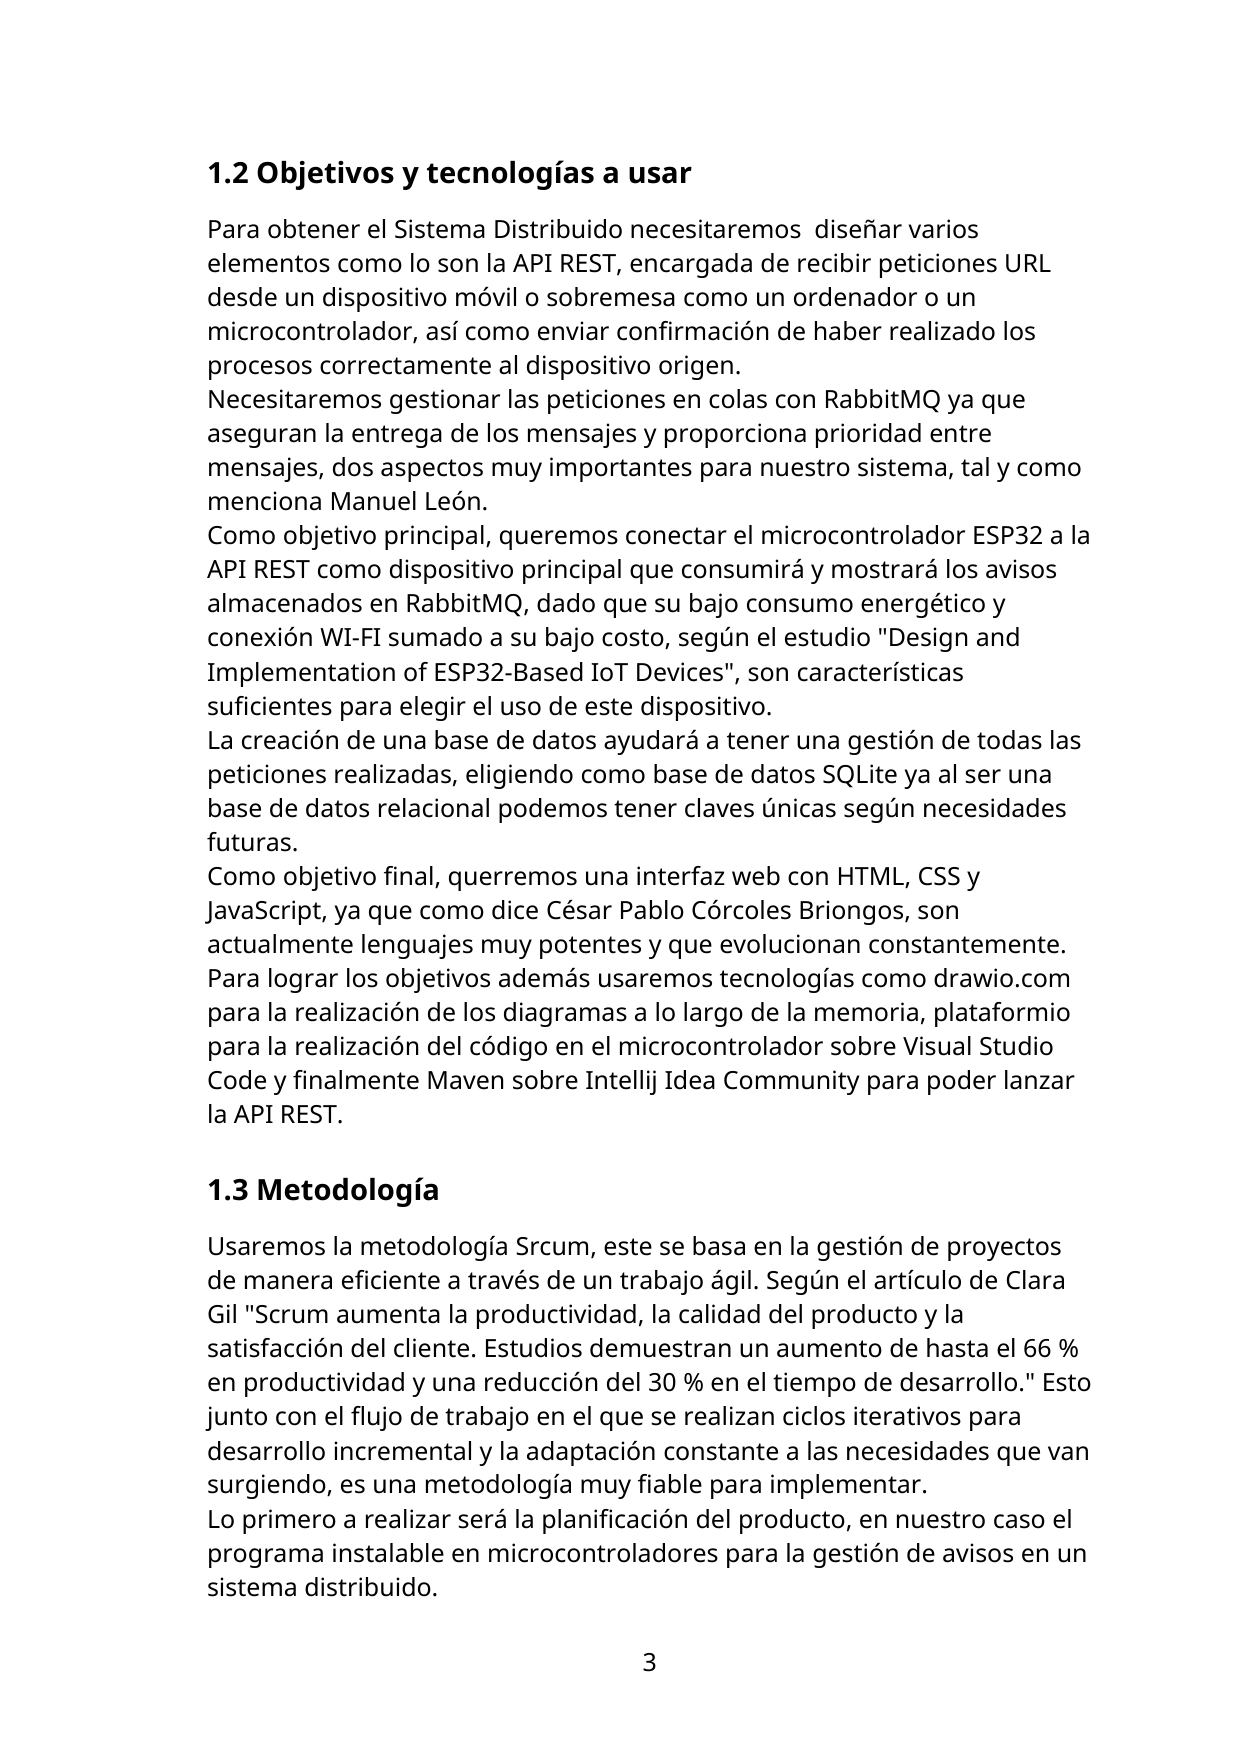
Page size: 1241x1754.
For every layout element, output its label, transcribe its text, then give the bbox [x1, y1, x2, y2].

text Usaremos la metodología Srcum, este se basa en la gestión de proyectos de manera eficiente a través de un trabajo ágil. Según el artículo de Clara Gil "Scrum aumenta la productividad, la calidad del producto y la satisfacción del cliente. Estudios demuestran un aumento de hasta el 66 % en productividad y una reducción del 30 % en el tiempo de desarrollo." Esto junto con el flujo de trabajo en el que se realizan ciclos iterativos para desarrollo incremental y la adaptación constante a las necesidades que van surgiendo, es una metodología muy fiable para implementar. [207, 1229, 1092, 1501]
text Lo primero a realizar será la planificación del producto, en nuestro caso el programa instalable en microcontroladores para la gestión de avisos en un sistema distribuido. [207, 1501, 1092, 1603]
text Para lograr los objetivos además usaremos tecnologías como drawio.com para la realización de los diagramas a lo largo de la memoria, plataformio para la realización del código en el microcontrolador sobre Visual Studio Code y finalmente Maven sobre Intellij Idea Community para poder lanzar la API REST. [207, 961, 1092, 1131]
text Para obtener el Sistema Distribuido necesitaremos diseñar varios elementos como lo son la API REST, encargada de recibir peticiones URL desde un dispositivo móvil o sobremesa como un ordenador o un microcontrolador, así como enviar confirmación de haber realizado los procesos correctamente al dispositivo origen. [207, 211, 1092, 382]
text Como objetivo final, querremos una interfaz web con HTML, CSS y JavaScript, ya que como dice César Pablo Córcoles Briongos, son actualmente lenguajes muy potentes y que evolucionan constantemente. [207, 858, 1092, 961]
text 1.3 Metodología [207, 1169, 1092, 1209]
text 1.2 Objetivos y tecnologías a usar [207, 152, 1092, 192]
text Necesitaremos gestionar las peticiones en colas con RabbitMQ ya que aseguran la entrega de los mensajes y proporciona prioridad entre mensajes, dos aspectos muy importantes para nuestro sistema, tal y como menciona Manuel León. Como objetivo principal, queremos conectar el microcontrolador ESP32 a la API REST como dispositivo principal que consumirá y mostrará los avisos almacenados en RabbitMQ, dado que su bajo consumo energético y conexión WI-FI sumado a su bajo costo, según el estudio "Design and Implementation of ESP32-Based IoT Devices", son características suficientes para elegir el uso de este dispositivo. La creación de una base de datos ayudará a tener una gestión de todas las peticiones realizadas, eligiendo como base de datos SQLite ya al ser una base de datos relacional podemos tener claves únicas según necesidades futuras. [207, 382, 1092, 858]
